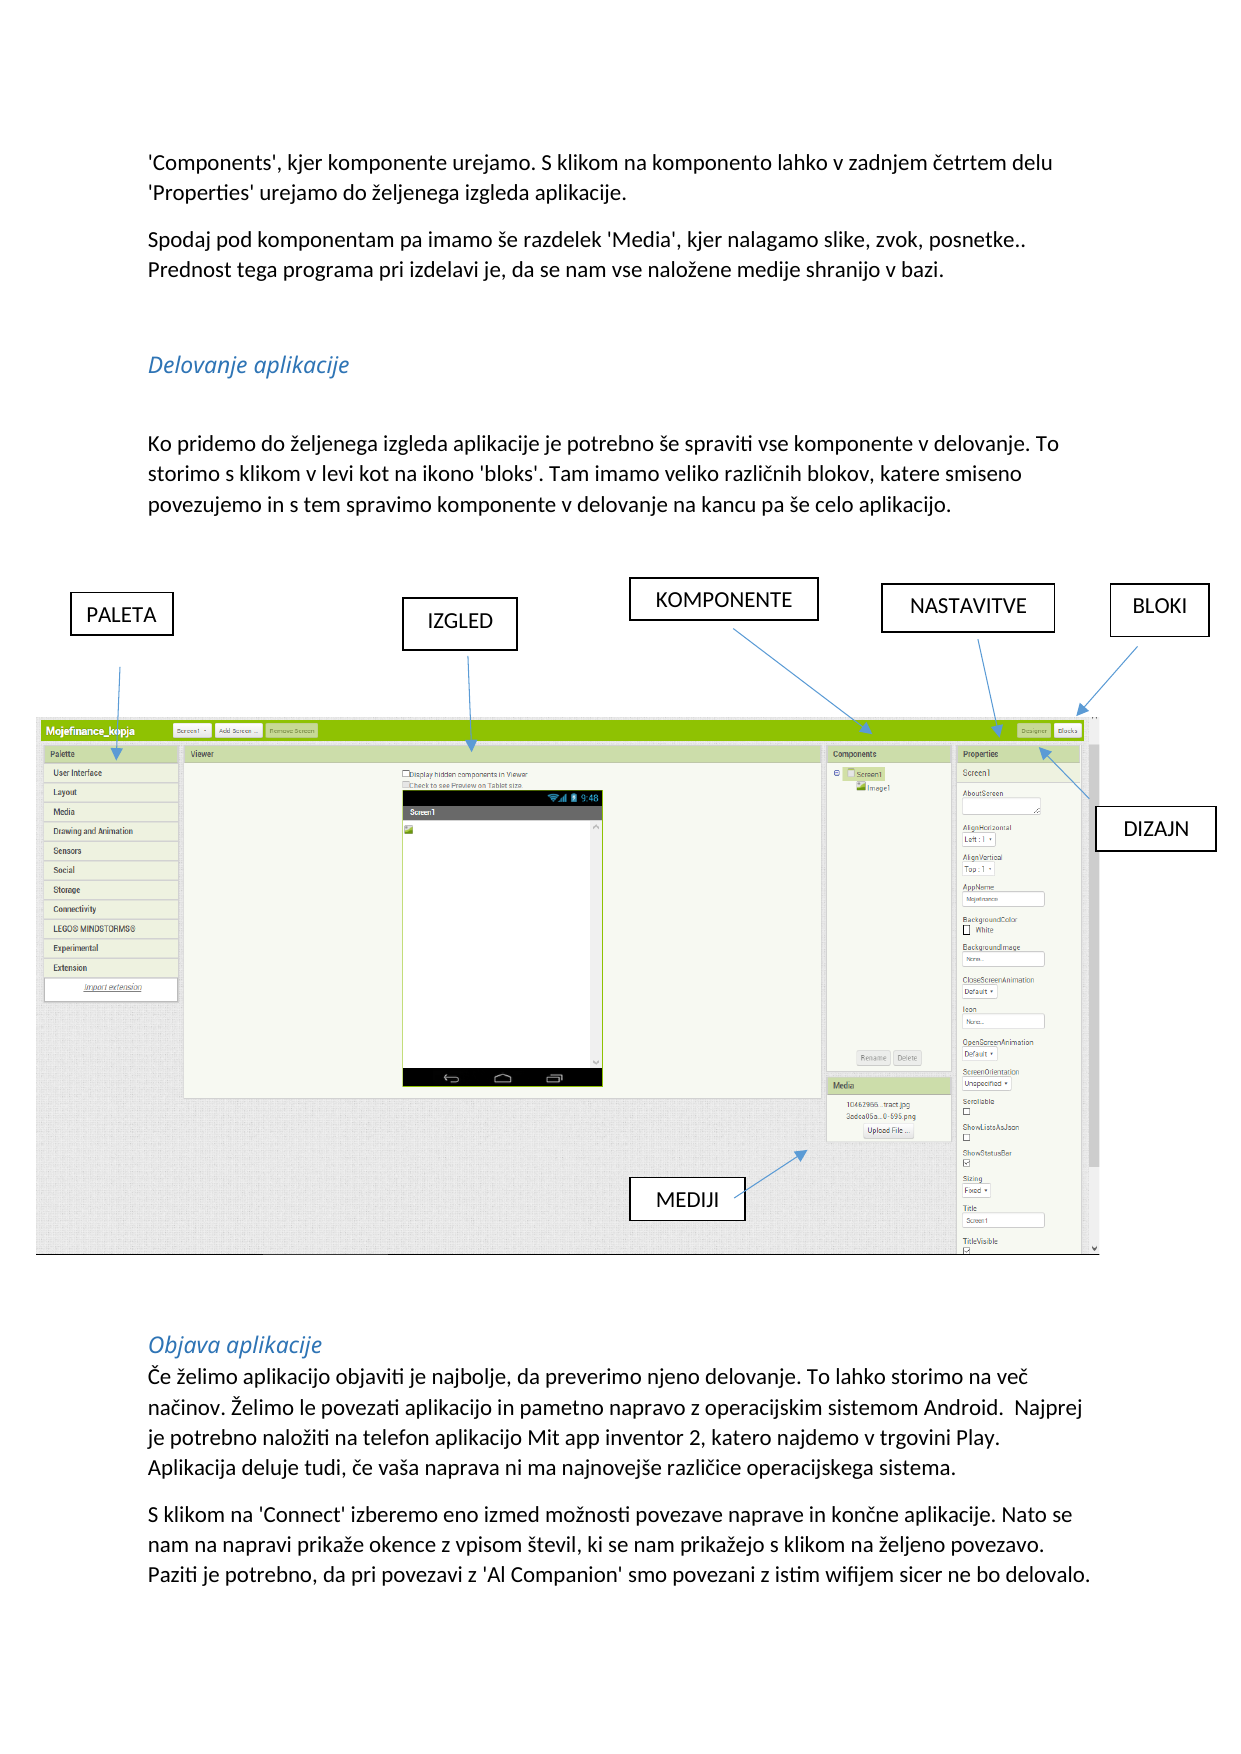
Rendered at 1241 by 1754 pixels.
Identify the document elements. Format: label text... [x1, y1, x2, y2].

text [148, 148, 1093, 206]
text S klikom na 'Connect' izberemo eno izmed možnosti povezave naprave in končne aplikacije. Nato se nam na napravi prikaže okence z vpisom števil, ki se nam prikažejo s klikom na željeno povezavo. Paziti je potrebno, da pri povezavi z 'Al Companion' smo povezani z istim wifijem sicer ne bo delovalo. [148, 1500, 1093, 1588]
text Ko pridemo do željenega izgleda aplikacije je potrebno še spraviti vse komponente v delovanje. To storimo s klikom v levi kot na ikono 'bloks'. Tam imamo veliko različnih blokov, katere smiseno povezujemo in s tem spravimo komponente v delovanje na kancu pa še celo aplikacijo. [148, 429, 1093, 518]
text Če želimo aplikacijo objaviti je najbolje, da preverimo njeno delovanje. To lahko storimo na več načinov. Želimo le povezati aplikacijo in pametno napravo z operacijskim sistemom Android. Najprej je potrebno naložiti na telefon aplikacijo Mit app inventor 2, katero najdemo v trgovini Play. Aplikacija deluje tudi, če vaša naprava ni ma najnovejše različice operacijskega sistema. [148, 1362, 1093, 1481]
subtitle Delovanje aplikacije [148, 349, 1093, 380]
text Spodaj pod komponentam pa imamo še razdelek 'Media', kjer nalagamo slike, zvok, posnetke.. Prednost tega programa pri izdelavi je, da se nam vse naložene medije shranijo v bazi. [148, 225, 1093, 283]
subtitle Objava aplikacije [148, 1329, 1093, 1360]
picture [36, 717, 1100, 1255]
